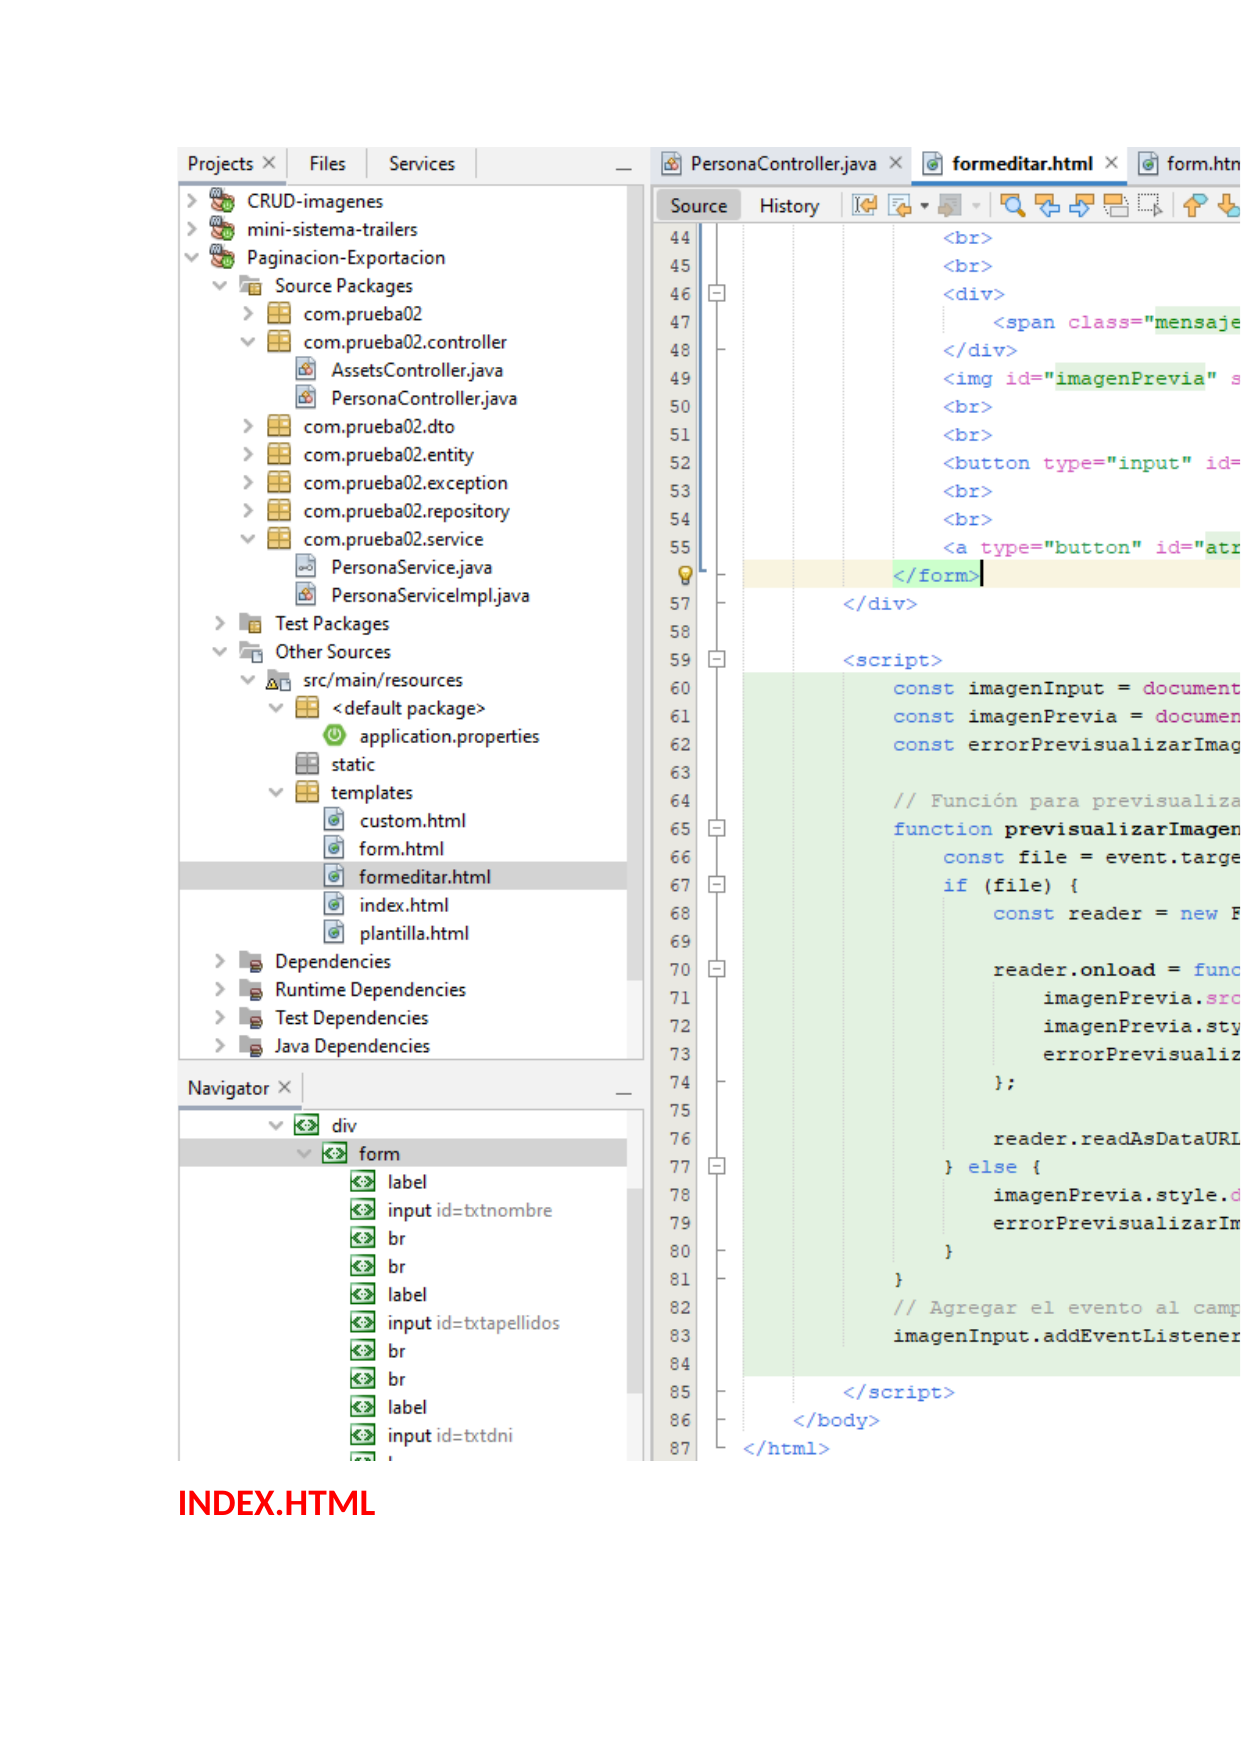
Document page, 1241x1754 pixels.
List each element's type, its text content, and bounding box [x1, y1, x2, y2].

text INDEX.HTML [177, 1479, 1063, 1525]
picture [177, 147, 1241, 1461]
